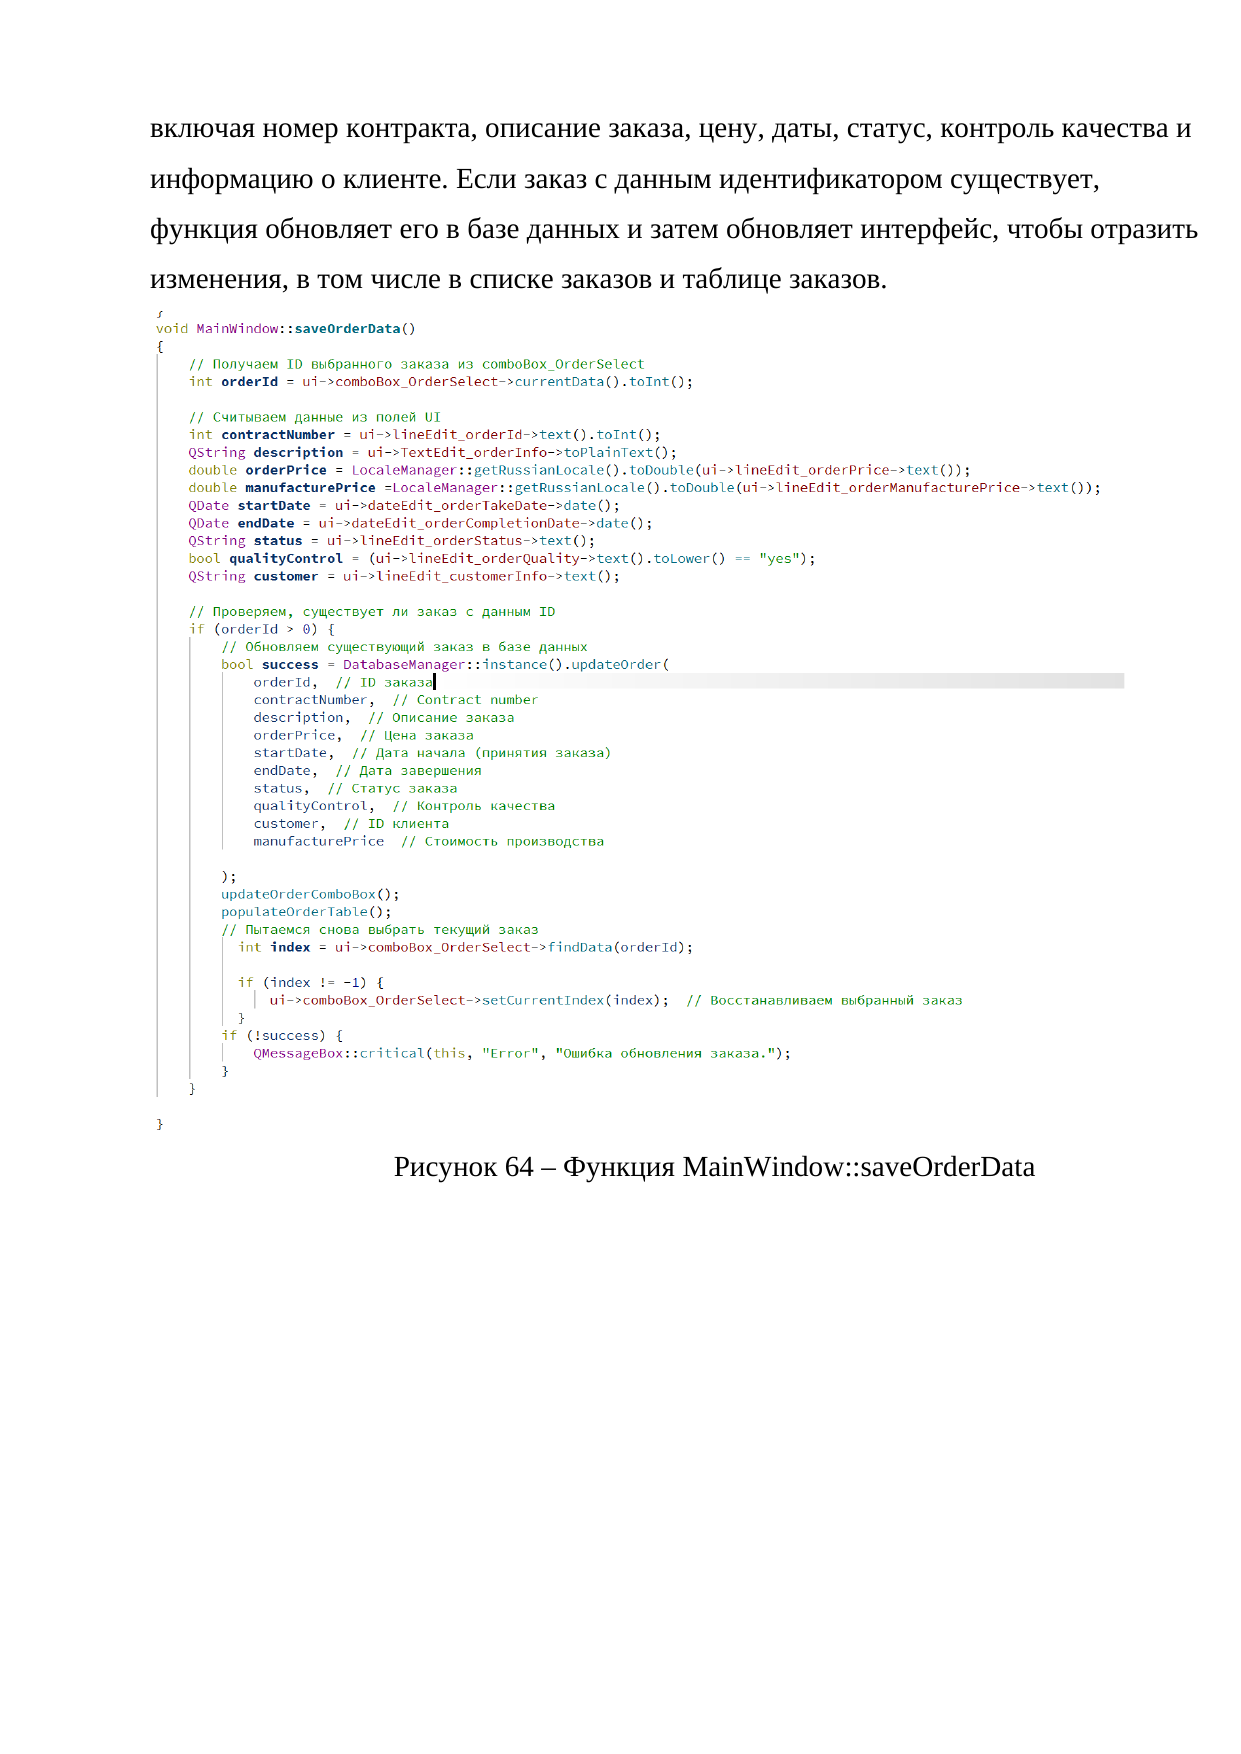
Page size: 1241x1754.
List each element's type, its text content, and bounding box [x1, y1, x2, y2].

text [150, 110, 1205, 295]
text Рисунок 64 – Функция MainWindow::saveOrderData [150, 1149, 1205, 1182]
picture [150, 311, 1125, 1132]
